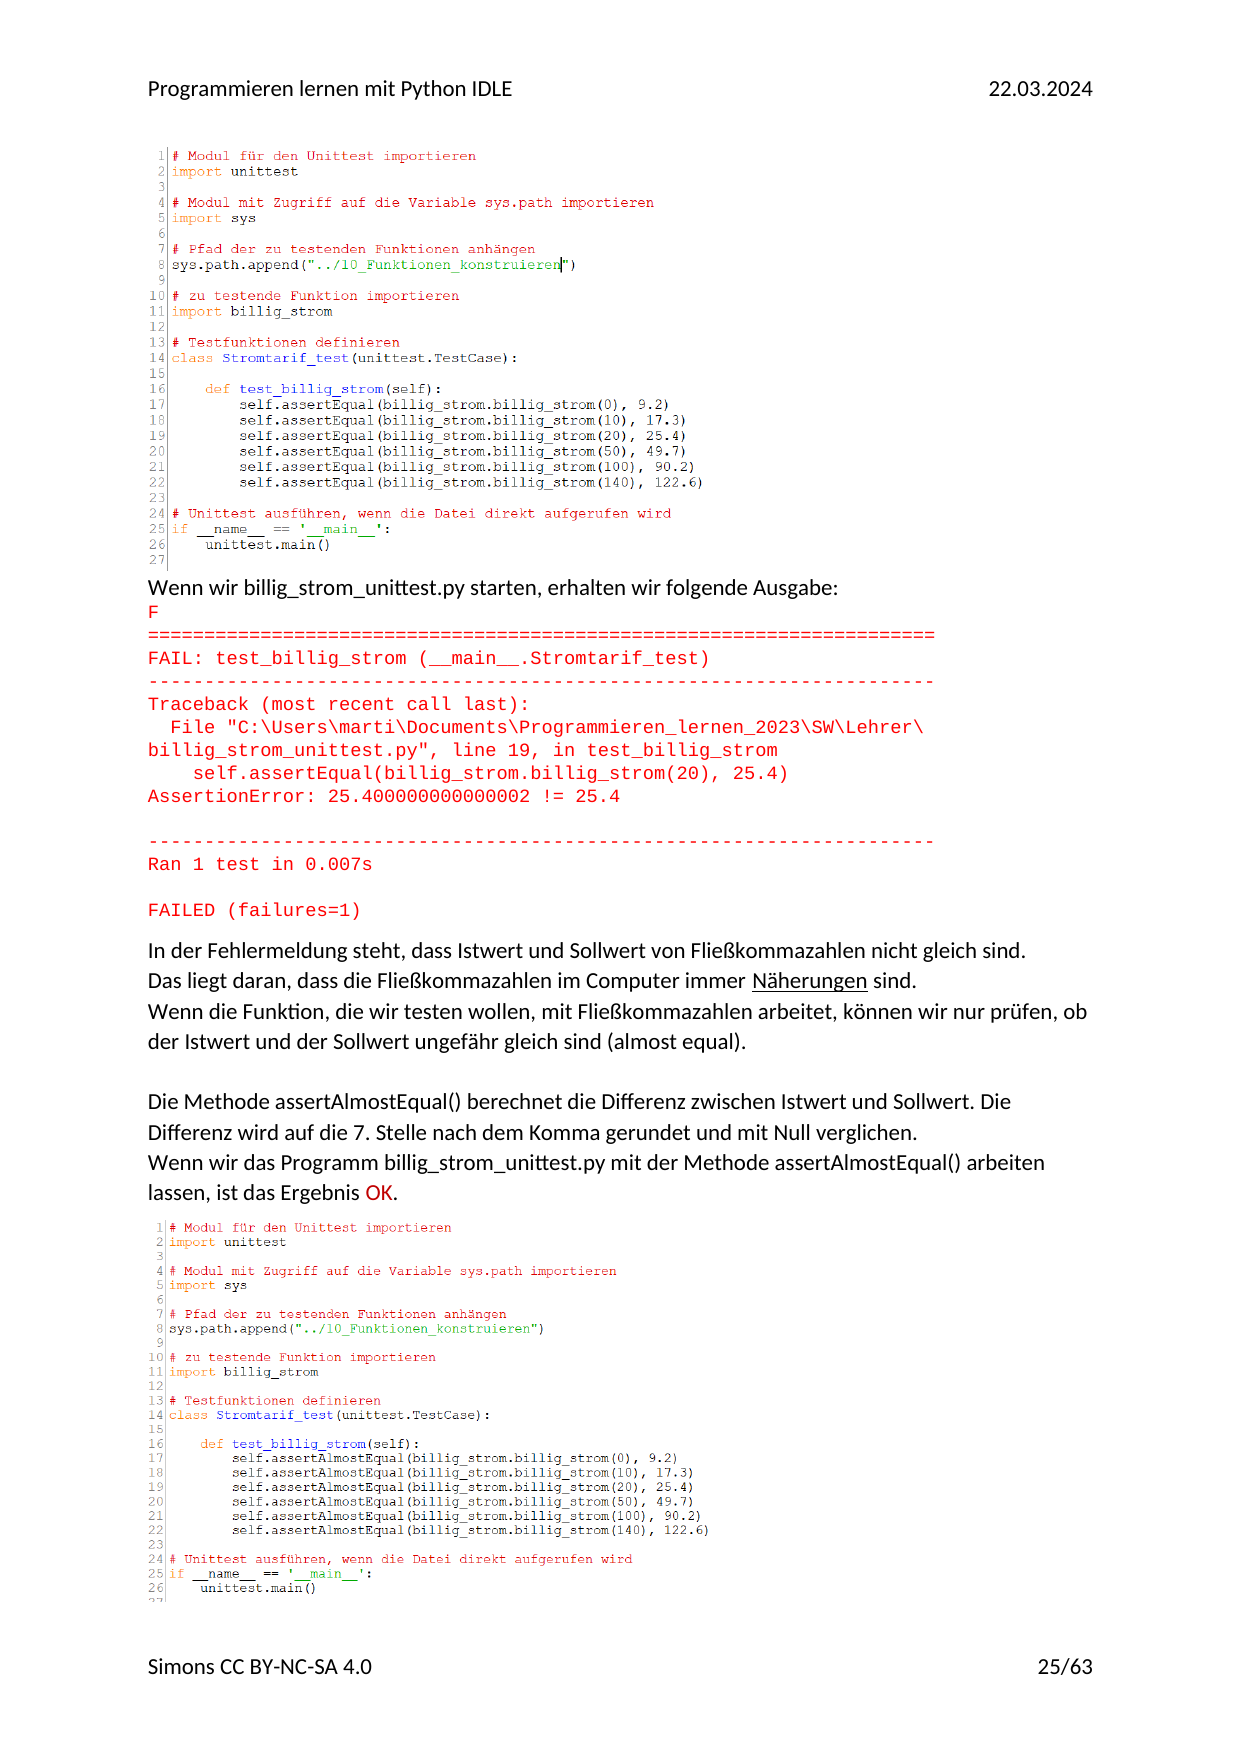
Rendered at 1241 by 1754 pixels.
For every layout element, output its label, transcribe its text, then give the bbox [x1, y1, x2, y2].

text self.assertEqual(billig_strom.billig_strom(20), 25.4) [148, 763, 1092, 785]
text FAIL: test_billig_strom (__main__.Stromtarif_test) [148, 649, 1092, 670]
picture [147, 147, 726, 571]
text AssertionError: 25.400000000000002 != 25.4 [148, 786, 1092, 808]
picture [147, 1220, 748, 1602]
text F [148, 603, 1092, 624]
text Traceback (most recent call last): [148, 695, 1092, 716]
text FAILED (failures=1) [148, 901, 1092, 922]
text Die Methode assertAlmostEqual() berechnet die Differenz zwischen Istwert und Sollwert. Die Differenz wird auf die 7. Stelle nach dem Komma gerundet und mit Null verglichen. [148, 1087, 1092, 1146]
text ====================================================================== [148, 626, 1092, 647]
text ---------------------------------------------------------------------- [148, 832, 1092, 853]
text ---------------------------------------------------------------------- [148, 672, 1092, 693]
text In der Fehlermeldung steht, dass Istwert und Sollwert von Fließkommazahlen nicht gleich sind. [148, 936, 1092, 964]
text Wenn die Funktion, die wir testen wollen, mit Fließkommazahlen arbeitet, können wir nur prüfen, ob der Istwert und der Sollwert ungefähr gleich sind (almost equal). [148, 997, 1092, 1055]
text Das liegt daran, dass die Fließkommazahlen im Computer immer Näherungen sind. [148, 967, 1092, 995]
text File "C:\Users\marti\Documents\Programmieren_lernen_2023\SW\Lehrer\billig_strom_unittest.py", line 19, in test_billig_strom [148, 718, 1092, 762]
text Wenn wir das Programm billig_strom_unittest.py mit der Methode assertAlmostEqual() arbeiten lassen, ist das Ergebnis OK. [148, 1148, 1092, 1206]
text Ran 1 test in 0.007s [148, 855, 1092, 876]
text Wenn wir billig_strom_unittest.py starten, erhalten wir folgende Ausgabe: [148, 573, 1092, 601]
